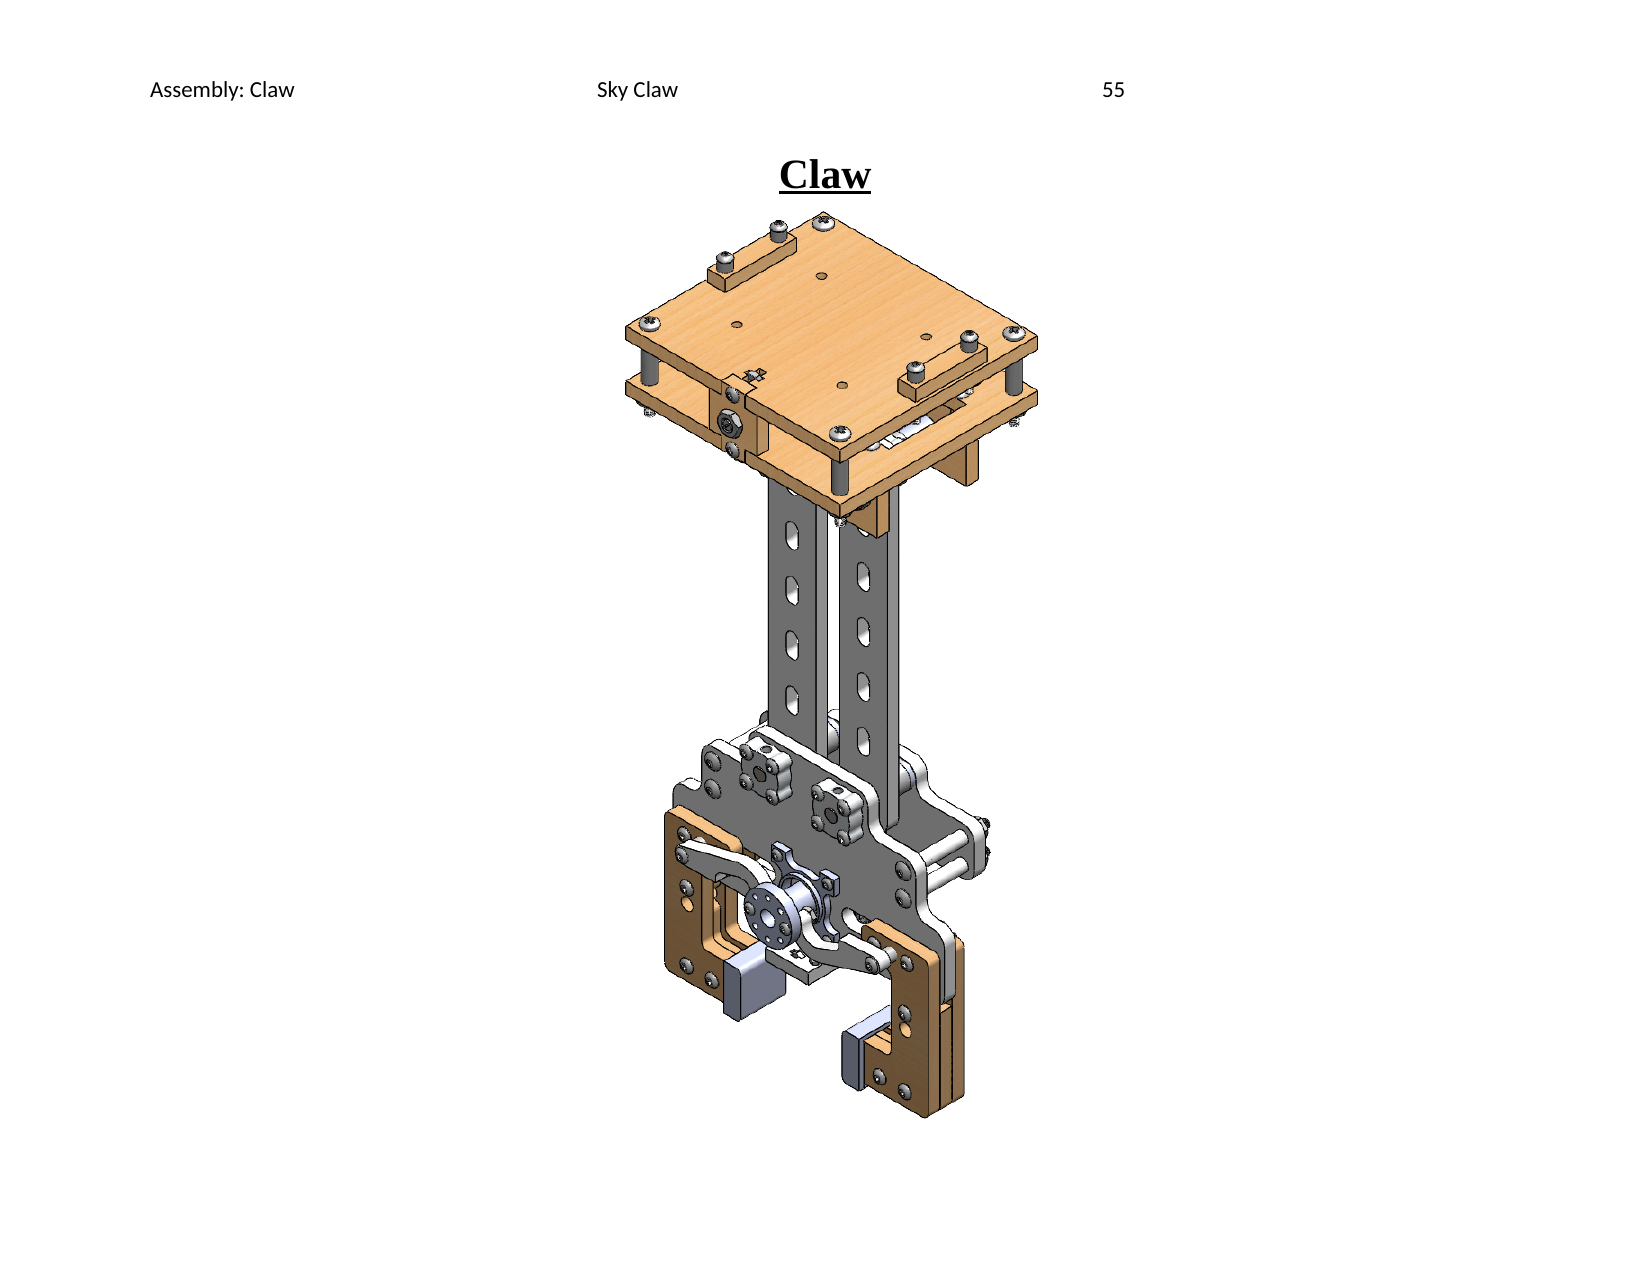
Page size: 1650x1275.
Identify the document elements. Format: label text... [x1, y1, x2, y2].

picture [596, 201, 1054, 1123]
text Claw [150, 150, 1500, 198]
